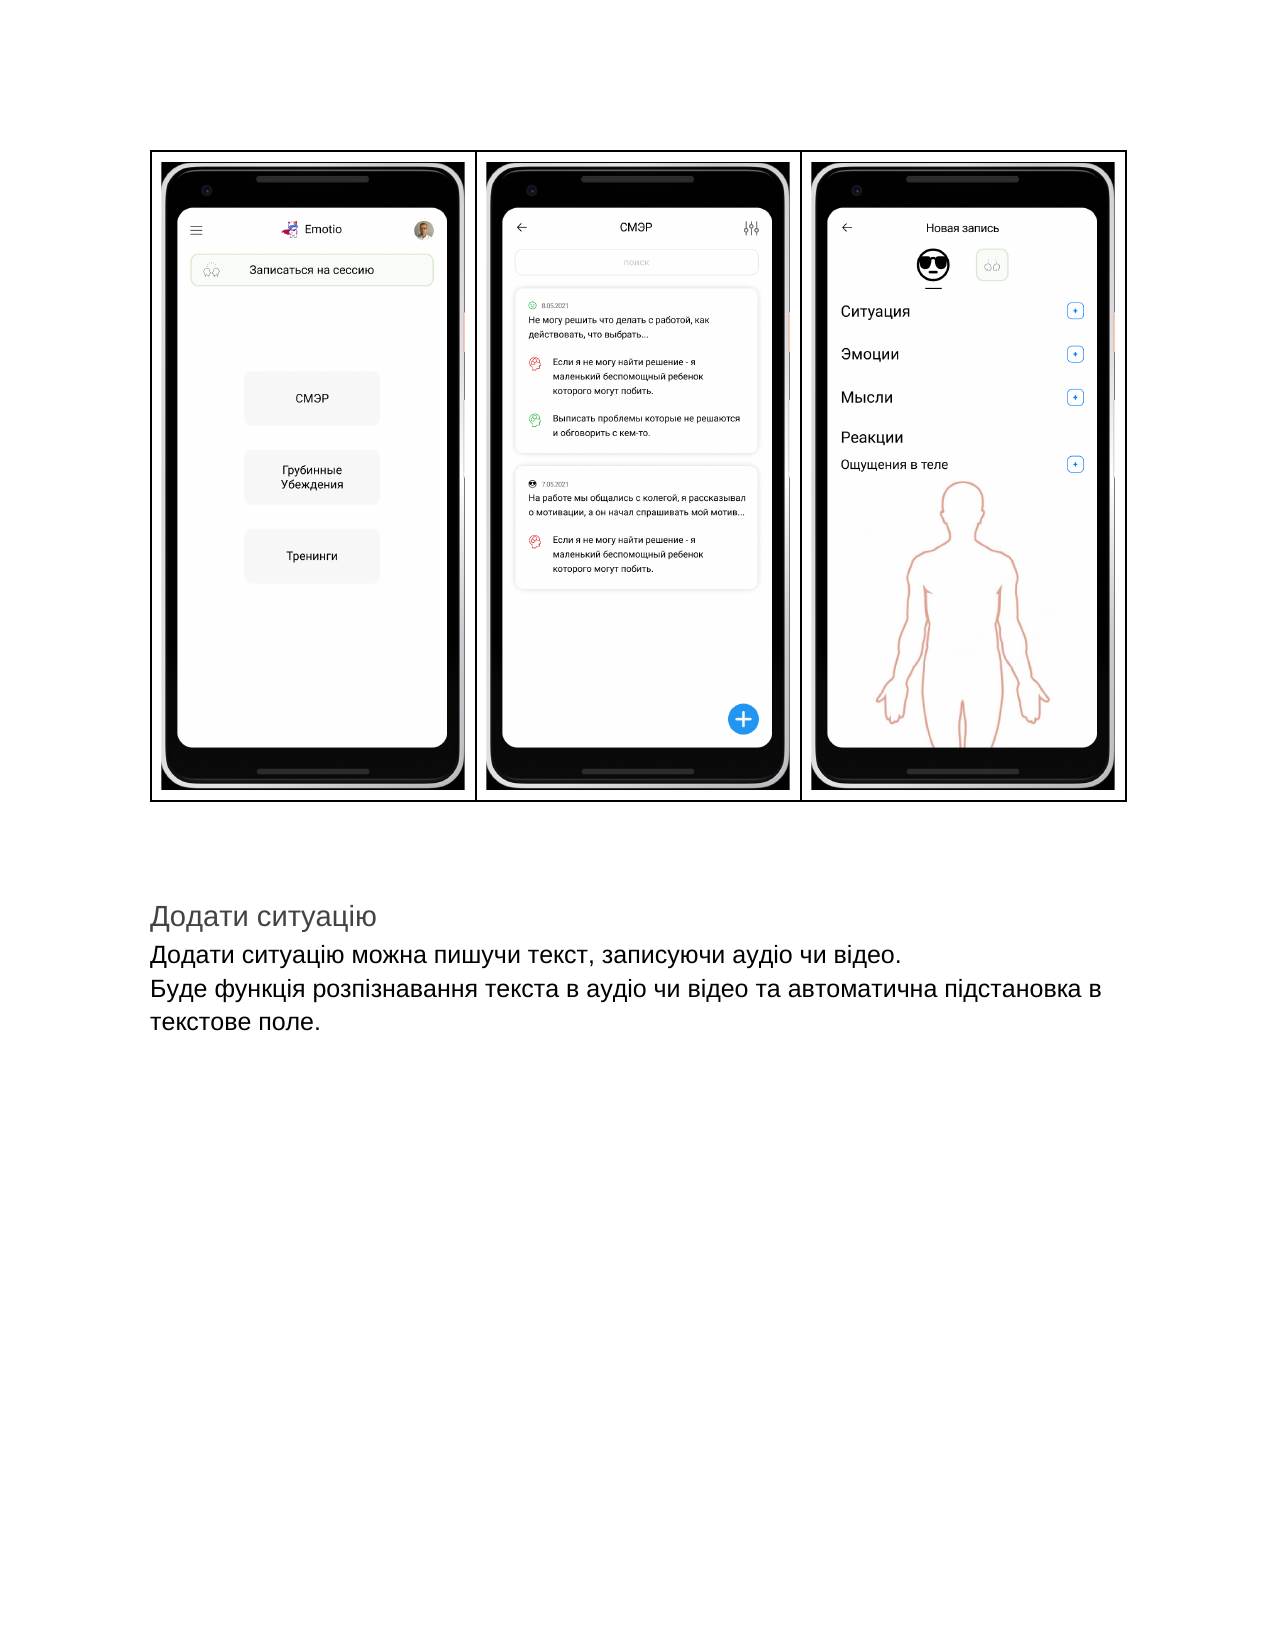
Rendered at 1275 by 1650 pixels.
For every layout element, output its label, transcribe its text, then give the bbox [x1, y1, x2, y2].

picture [486, 162, 790, 790]
picture [161, 162, 465, 790]
table_header [802, 152, 1125, 800]
text Додати ситуацію можна пишучи текст, записуючи аудіо чи відео. [150, 941, 1125, 969]
table_header [477, 152, 800, 800]
table_header [152, 152, 475, 800]
picture [811, 162, 1115, 790]
subtitle Додати ситуацію [150, 899, 1125, 932]
text Буде функція розпізнавання текста в аудіо чи відео та автоматична підстановка в текстове поле. [150, 973, 1125, 1035]
